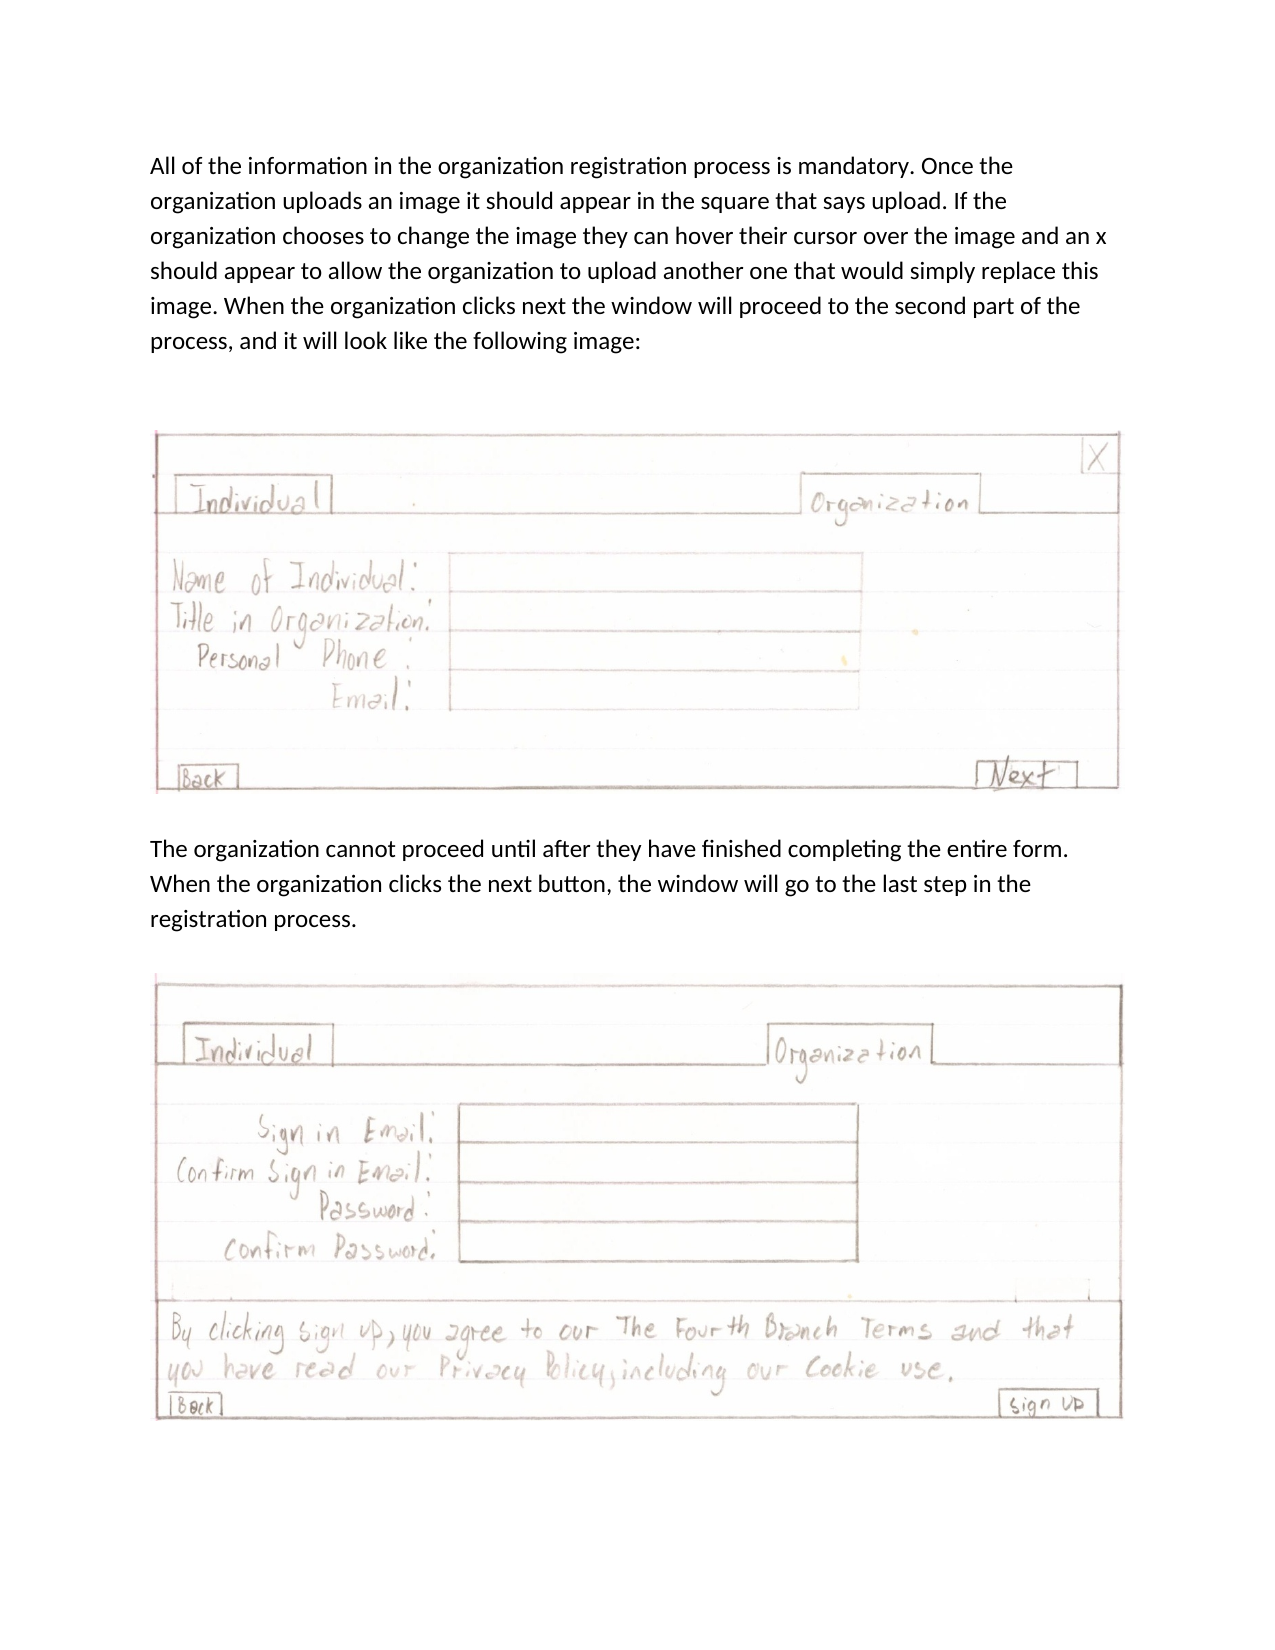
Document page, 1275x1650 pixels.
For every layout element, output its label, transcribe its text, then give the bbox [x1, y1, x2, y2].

text All of the information in the organization registration process is mandatory. Once the organization uploads an image it should appear in the square that says upload. If the organization chooses to change the image they can hover their cursor over the image and an x should appear to allow the organization to upload another one that would simply replace this image. When the organization clicks next the window will proceed to the second part of the process, and it will look like the following image: [150, 150, 1125, 356]
picture [150, 430, 1125, 794]
picture [150, 973, 1125, 1421]
text The organization cannot proceed until after they have finished completing the entire form. When the organization clicks the next button, the window will go to the last step in the registration process. [150, 833, 1125, 934]
